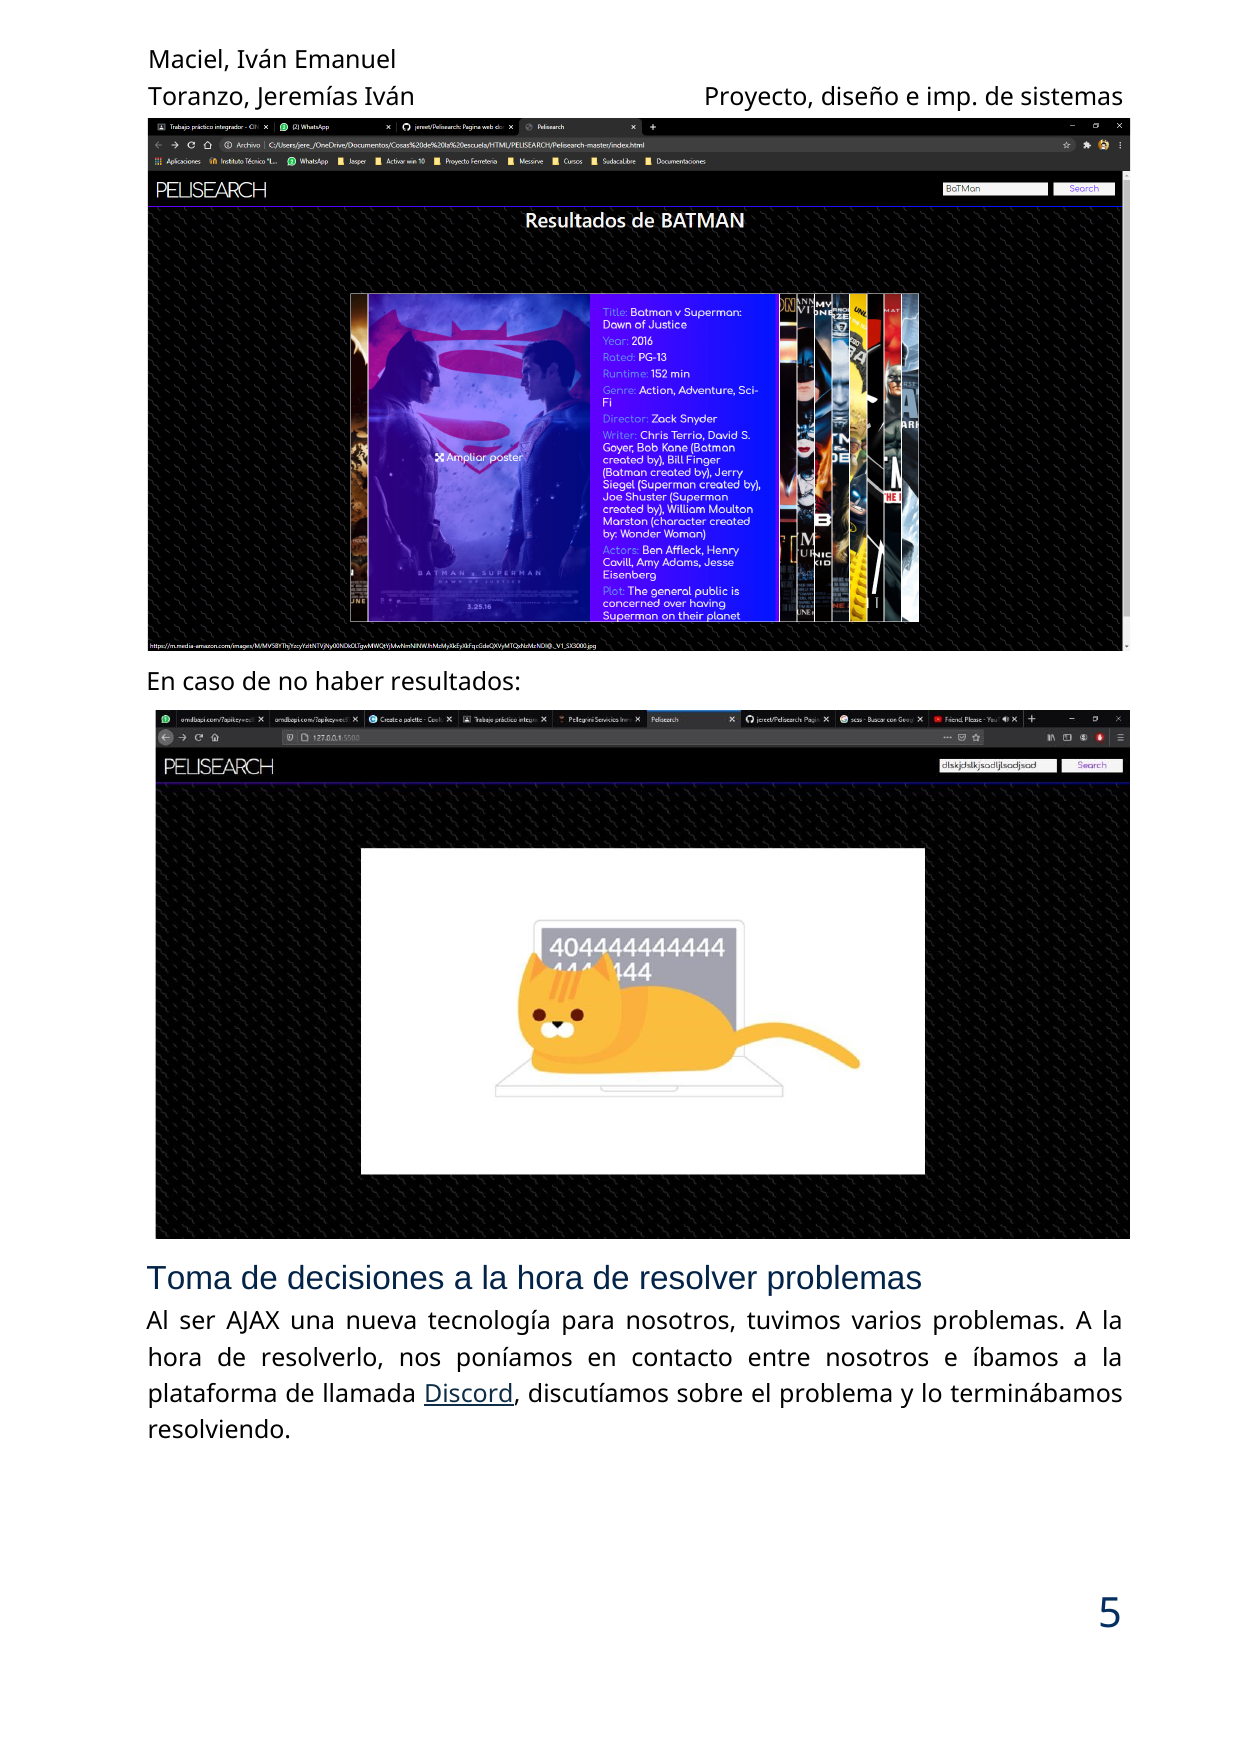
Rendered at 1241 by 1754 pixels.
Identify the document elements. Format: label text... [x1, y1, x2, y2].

text En caso de no haber resultados: [146, 664, 1124, 698]
picture [155, 710, 1130, 1239]
subtitle Toma de decisiones a la hora de resolver problemas [146, 1258, 1130, 1296]
text Al ser AJAX una nueva tecnología para nosotros, tuvimos varios problemas. A la hora de resolverlo, nos poníamos en contacto entre nosotros e íbamos a la plataforma de llamada Discord, discutíamos sobre el problema y lo terminábamos resolviendo. [146, 1303, 1124, 1446]
picture [147, 118, 1130, 651]
